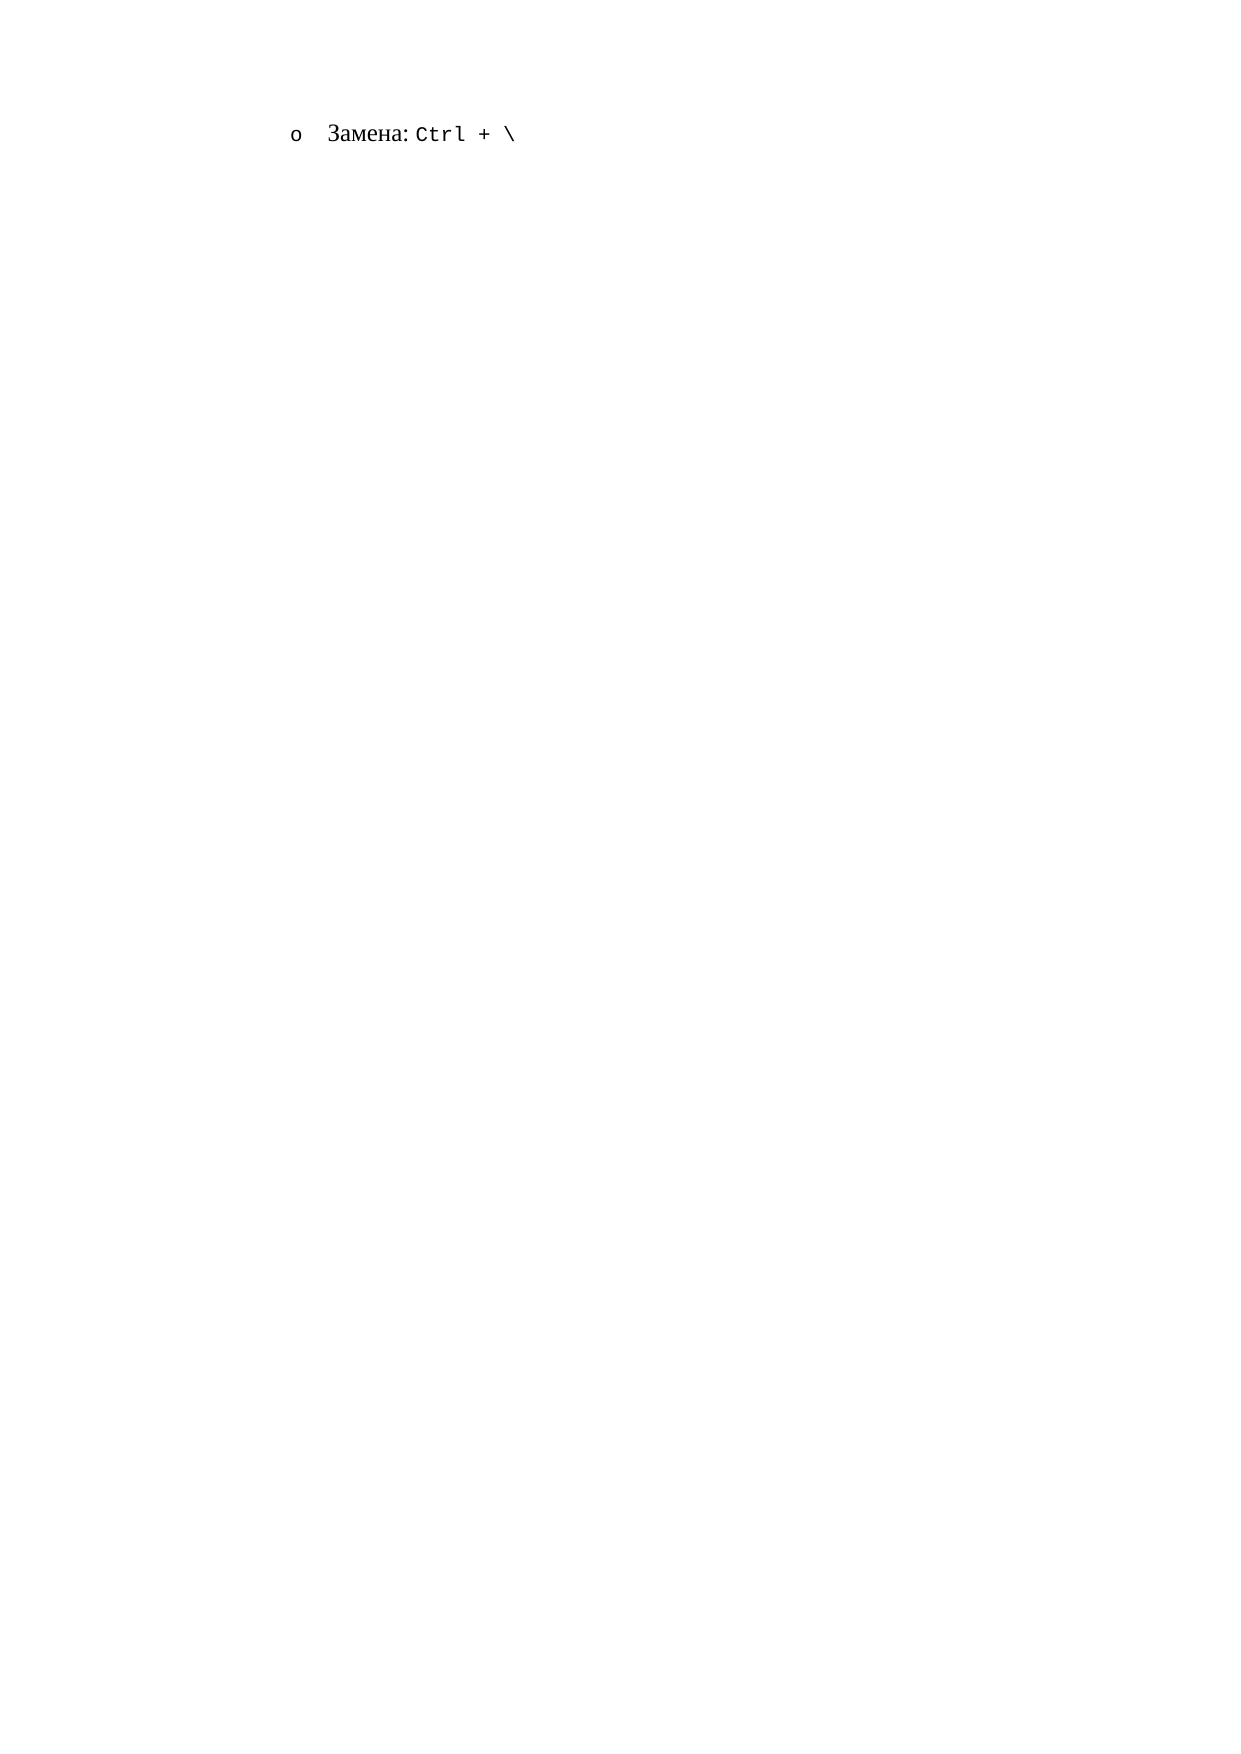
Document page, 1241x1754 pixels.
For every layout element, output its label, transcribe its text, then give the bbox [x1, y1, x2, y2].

list Замена: Ctrl + \ [290, 118, 1152, 148]
